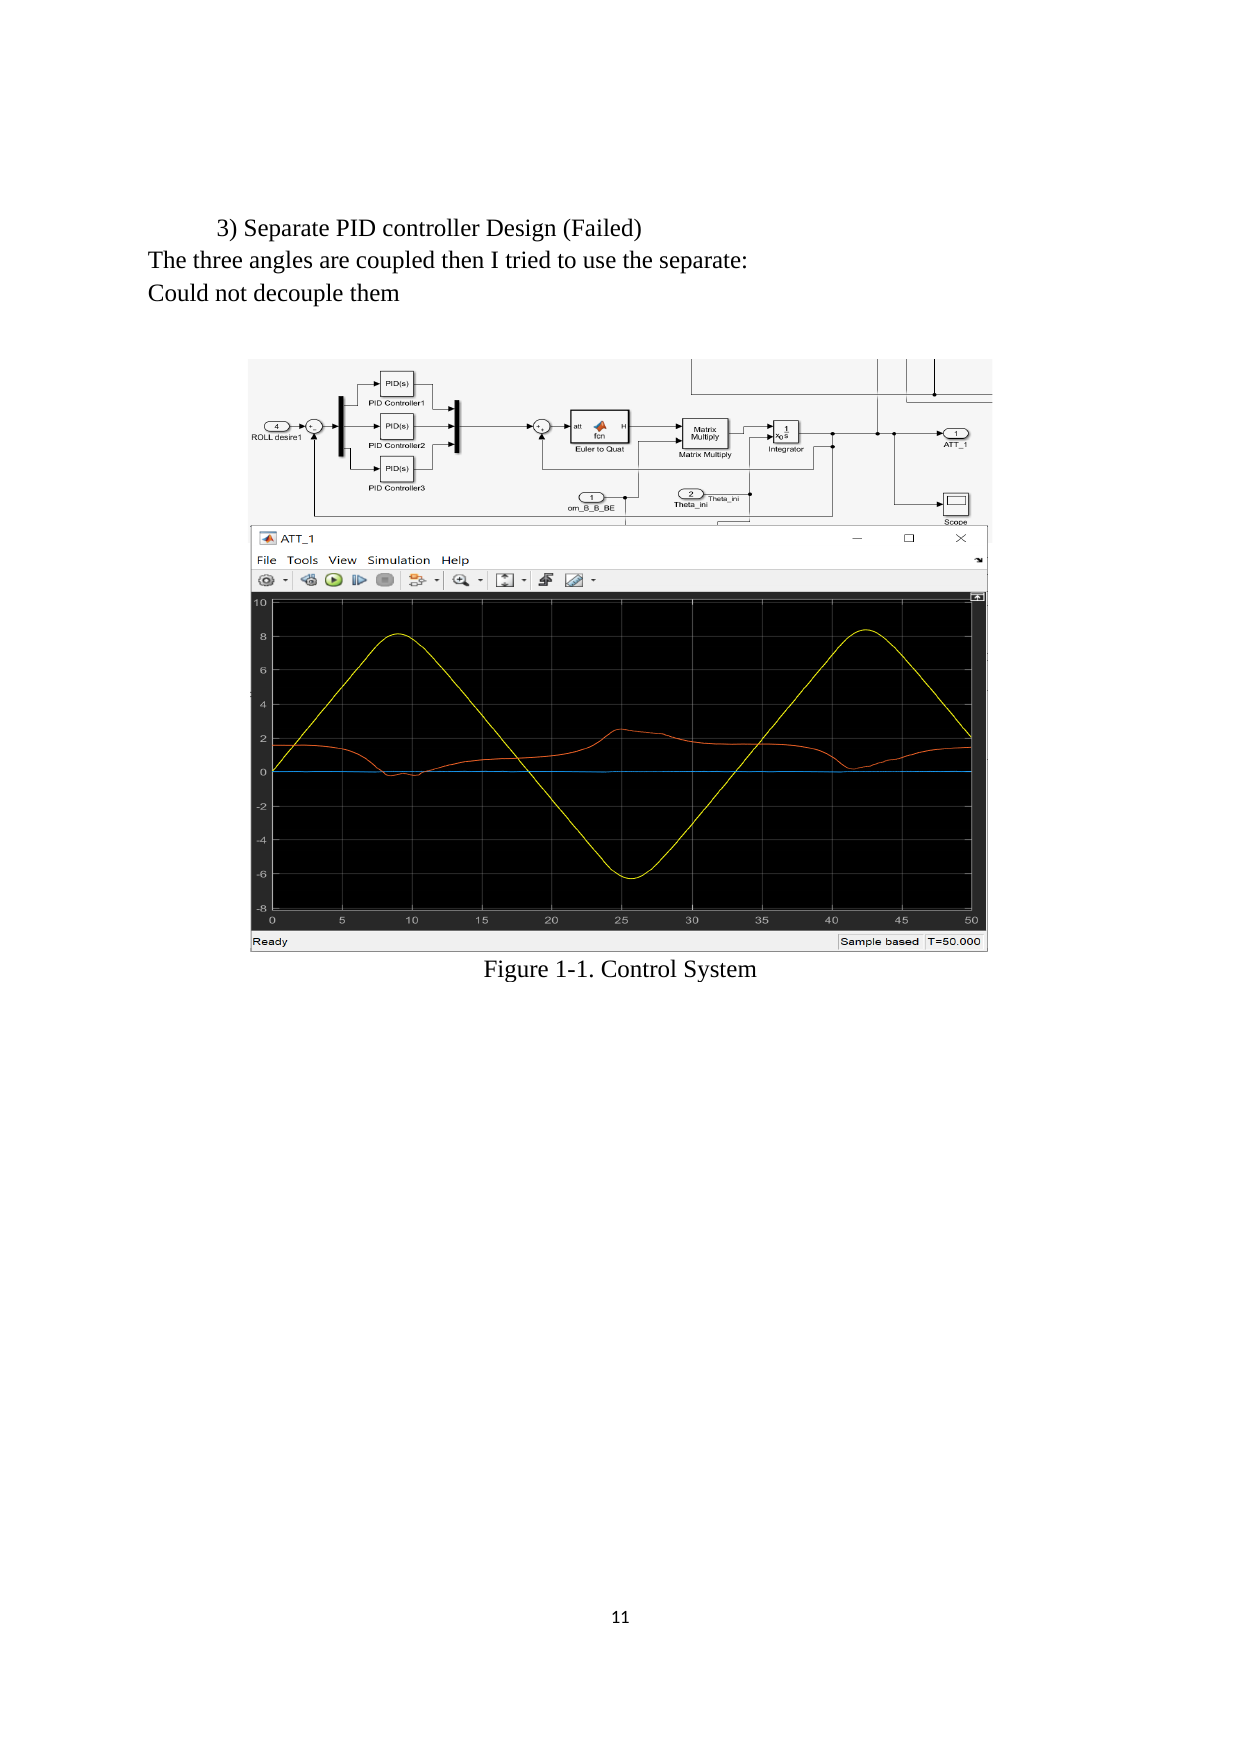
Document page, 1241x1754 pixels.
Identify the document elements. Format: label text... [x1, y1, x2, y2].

text Could not decouple them [148, 276, 1092, 308]
text 3) Separate PID controller Design (Failed) [191, 211, 1092, 243]
picture [247, 359, 993, 952]
text The three angles are coupled then I tried to use the separate: [148, 243, 1092, 276]
